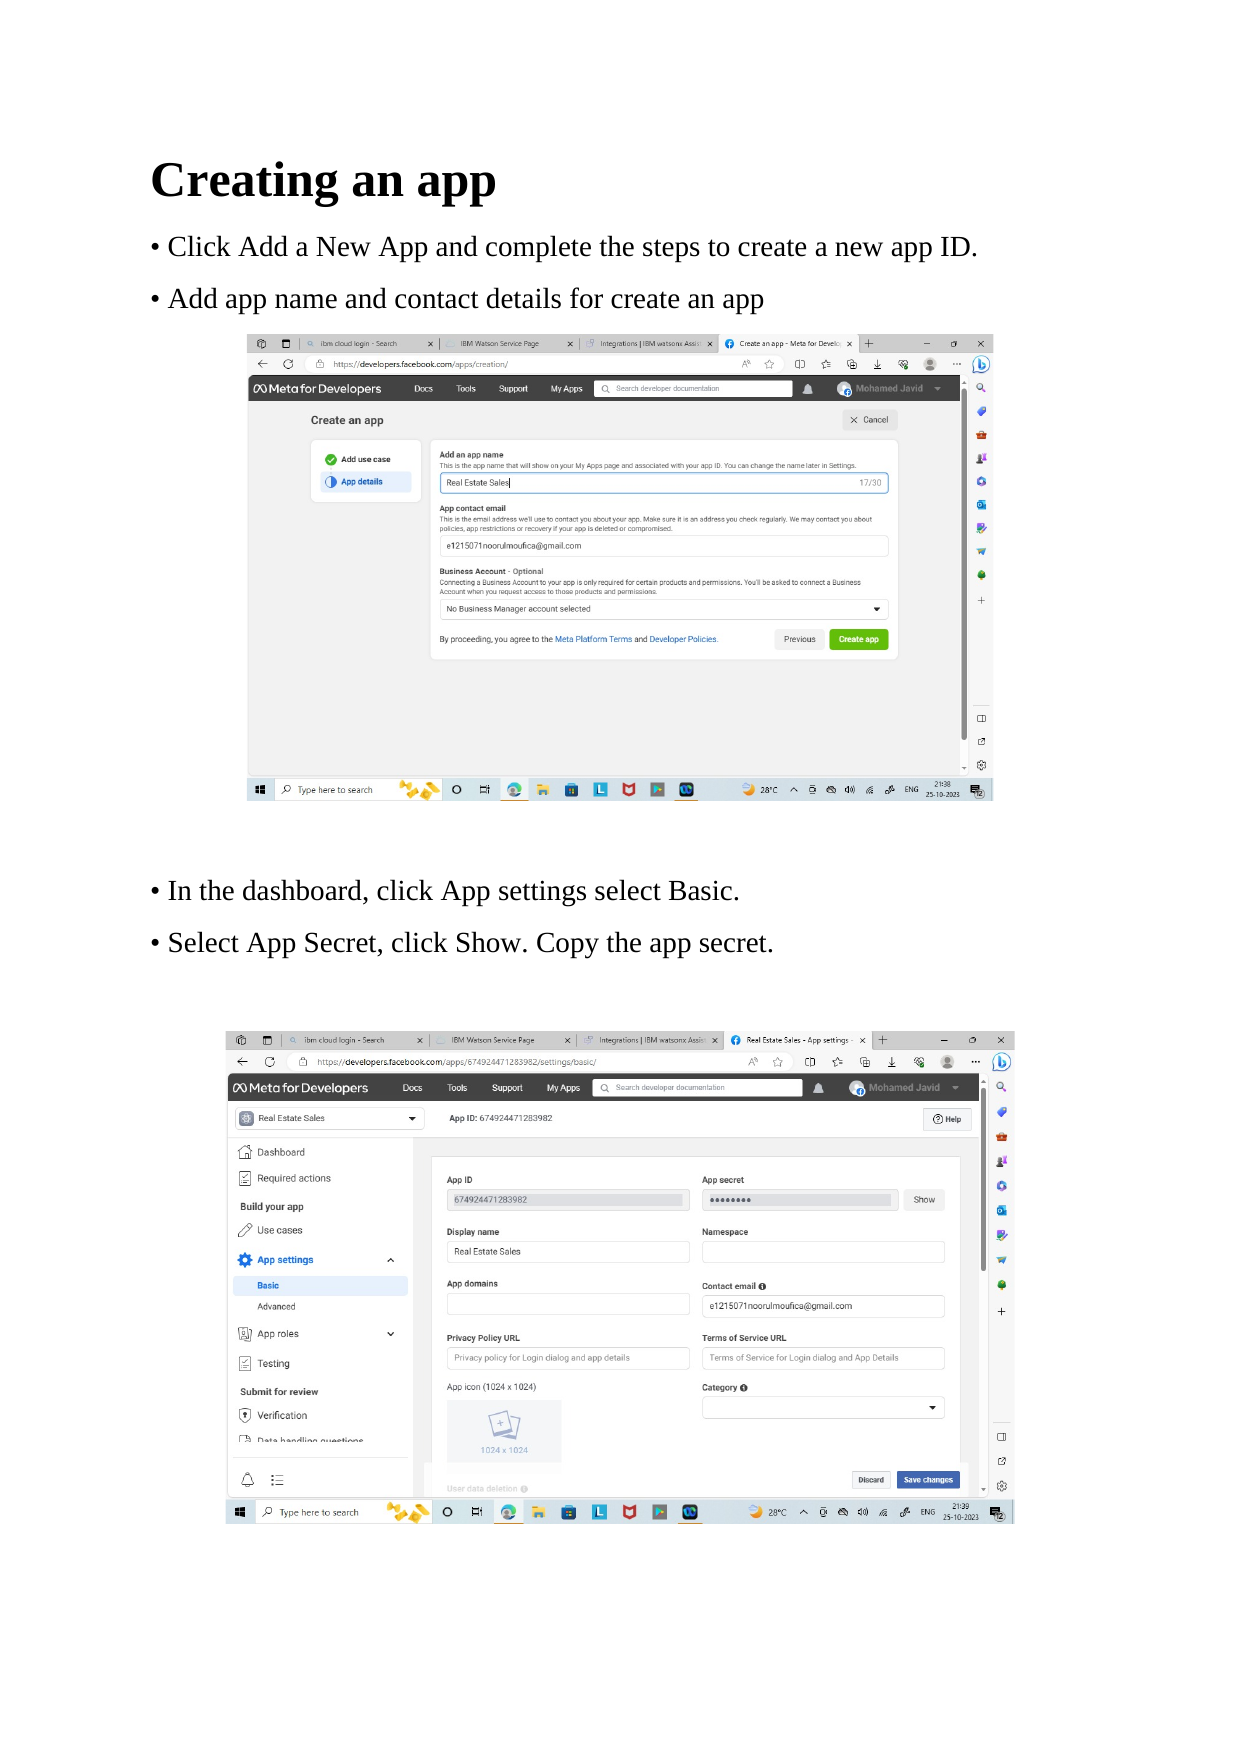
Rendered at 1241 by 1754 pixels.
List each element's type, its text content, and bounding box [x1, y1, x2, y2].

picture [225, 1031, 1015, 1524]
text • Add app name and contact details for create an app [150, 282, 1090, 315]
picture [246, 334, 994, 801]
text Creating an app [150, 150, 1090, 207]
text • In the dashboard, click App settings select Basic. [150, 873, 1090, 906]
text • Click Add a New App and complete the steps to create a new app ID. [150, 229, 1090, 262]
text • Select App Secret, click Show. Copy the app secret. [150, 925, 1090, 959]
